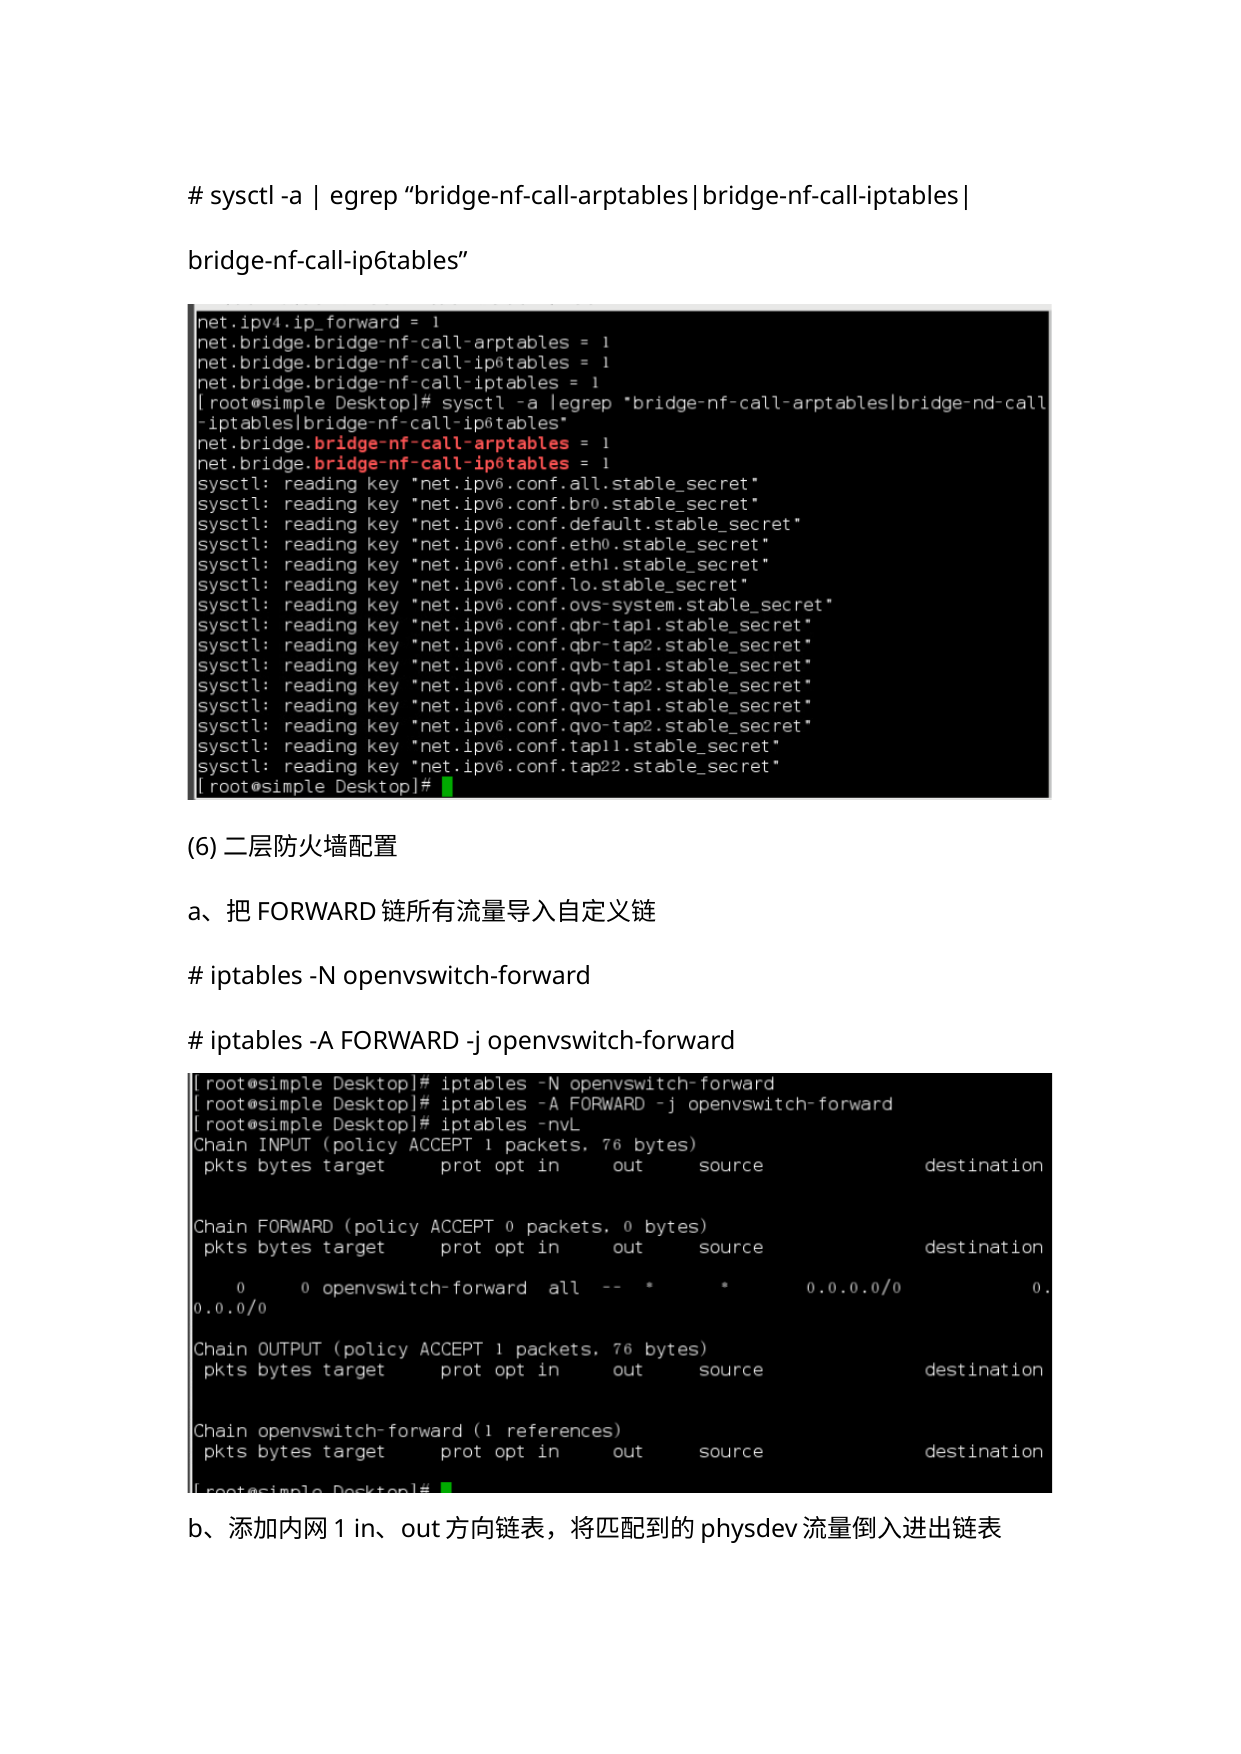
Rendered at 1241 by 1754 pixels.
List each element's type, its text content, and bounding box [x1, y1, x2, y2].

text # iptables -N openvswitch-forward [187, 942, 1053, 1007]
text (6) 二层防火墙配置 [187, 812, 1053, 877]
text # sysctl -a | egrep “bridge-nf-call-arptables|bridge-nf-call-iptables|bridge-nf-call-ip6tables” [187, 162, 1053, 292]
picture [187, 1073, 1053, 1493]
text a、把FORWARD链所有流量导入自定义链 [187, 877, 1053, 942]
text b、添加内网1 in、out方向链表，将匹配到的physdev流量倒入进出链表 [187, 1494, 1053, 1559]
picture [187, 304, 1052, 800]
text # iptables -A FORWARD -j openvswitch-forward [187, 1007, 1053, 1072]
